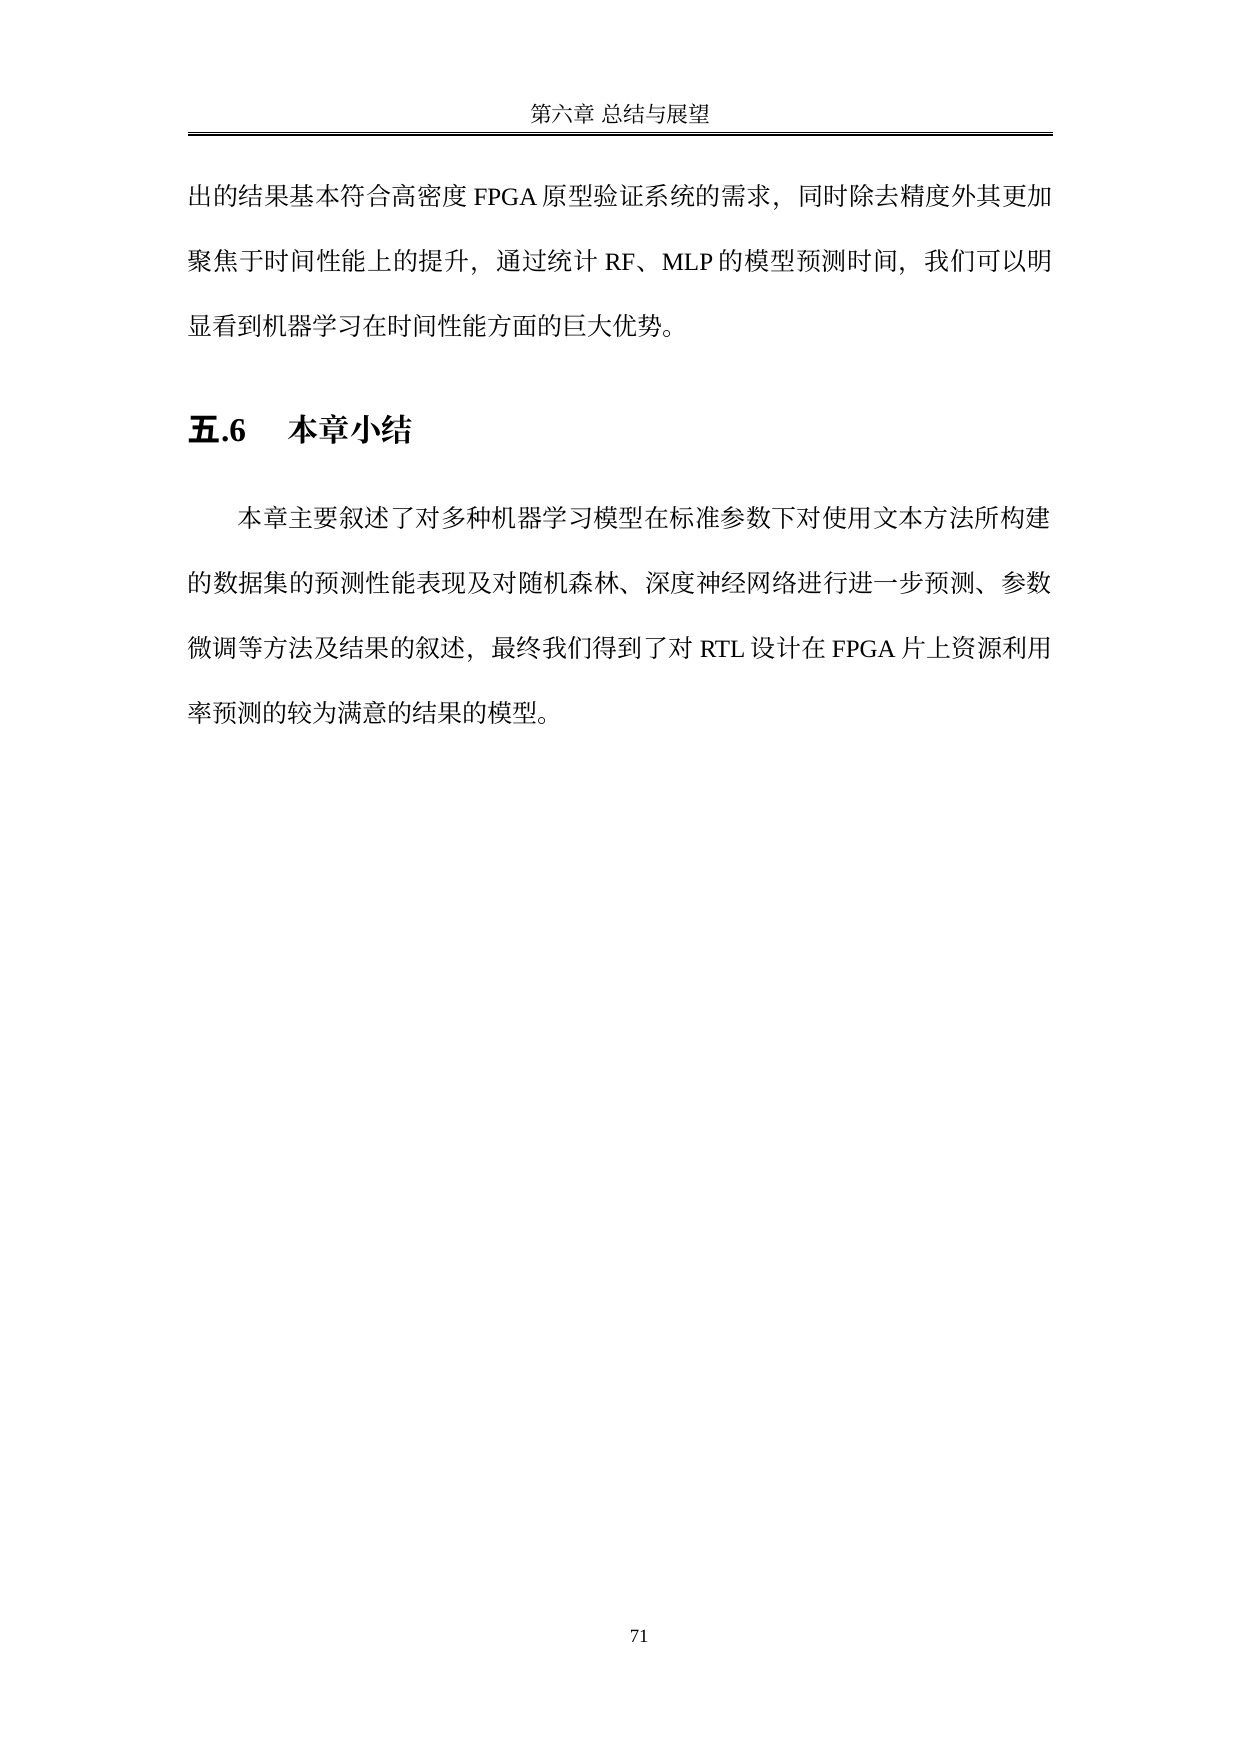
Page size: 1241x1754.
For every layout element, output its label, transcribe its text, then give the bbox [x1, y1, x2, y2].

text 本章主要叙述了对多种机器学习模型在标准参数下对使用文本方法所构建的数据集的预测性能表现及对随机森林、深度神经网络进行进一步预测、参数微调等方法及结果的叙述，最终我们得到了对RTL设计在FPGA片上资源利用率预测的较为满意的结果的模型。 [187, 484, 1053, 744]
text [187, 162, 1053, 357]
subtitle 本章小结 [187, 394, 1053, 459]
